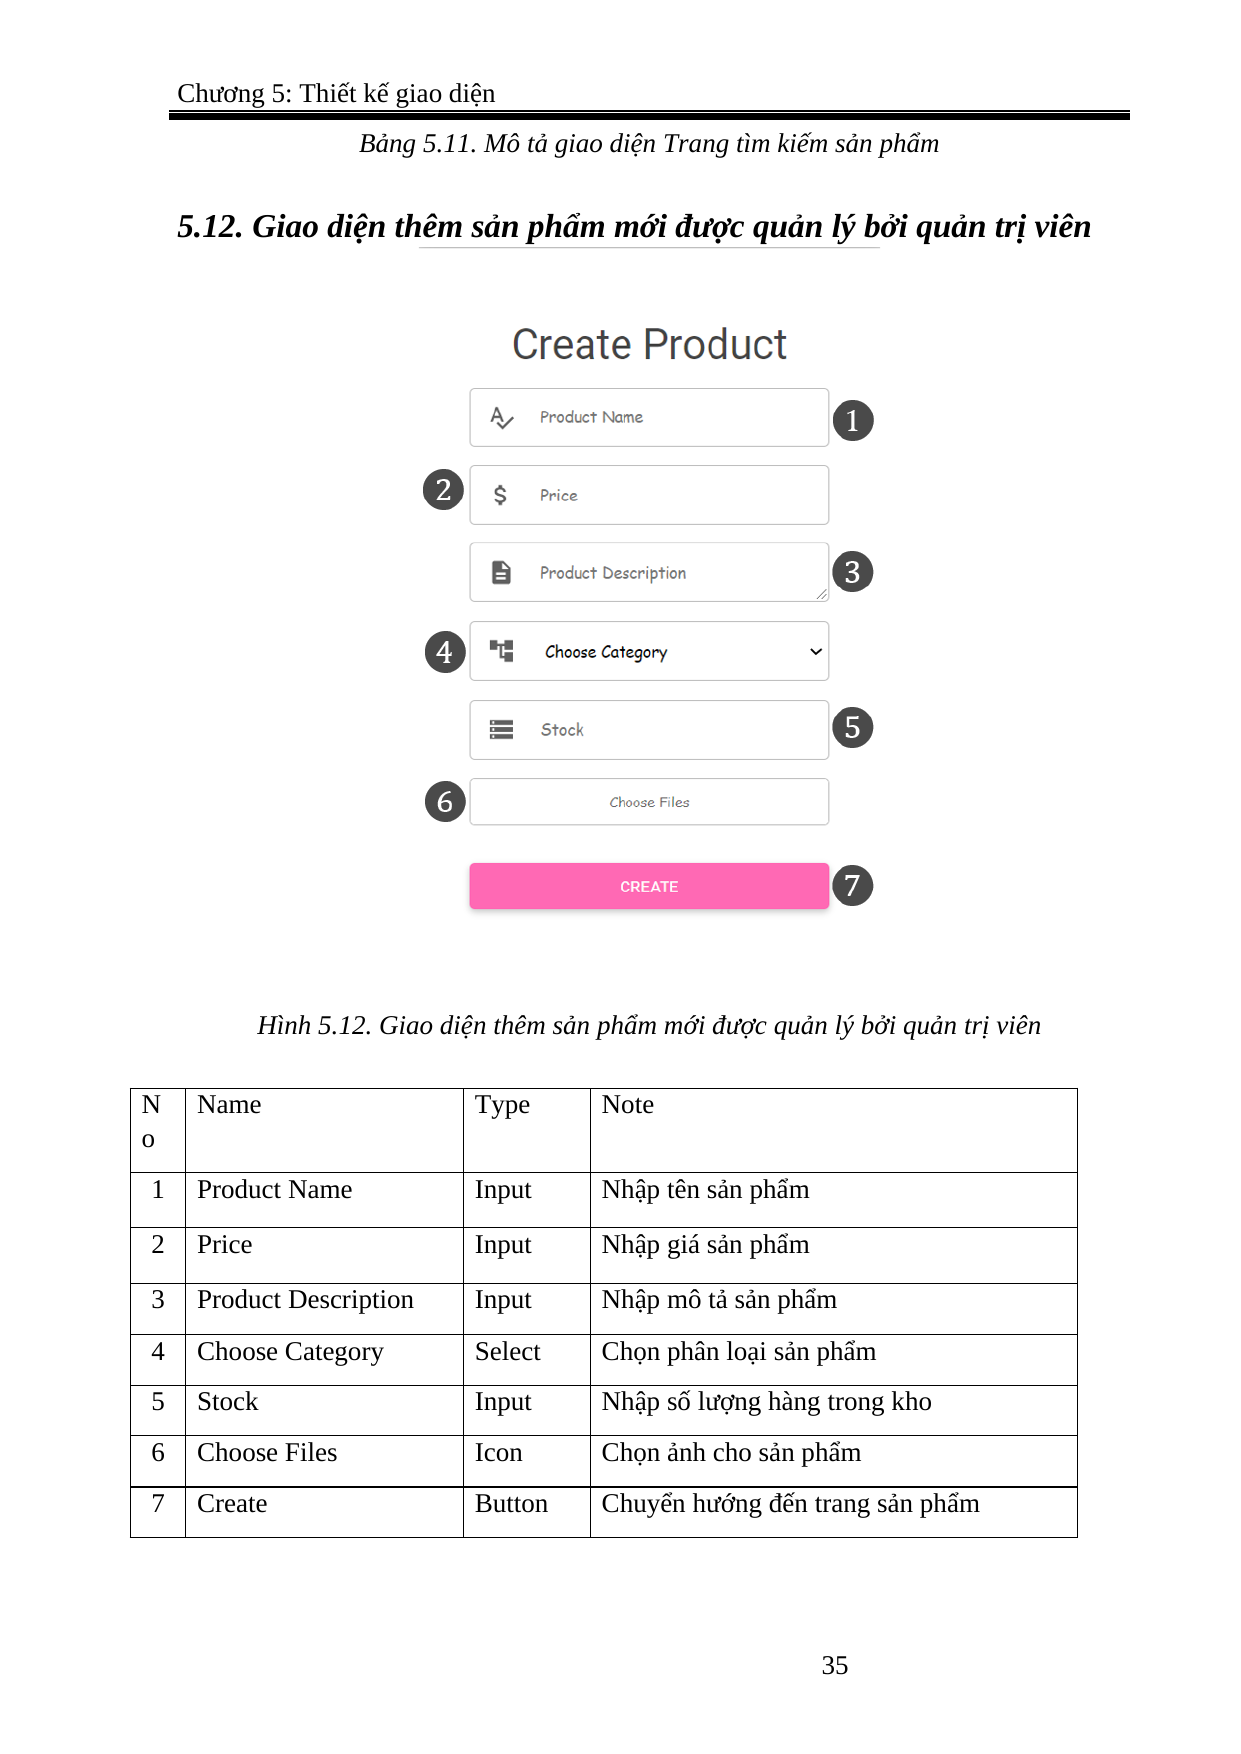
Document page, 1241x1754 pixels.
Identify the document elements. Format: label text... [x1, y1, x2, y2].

table_cell 5 [131, 1386, 185, 1435]
table_header Note [591, 1089, 1077, 1172]
table_cell Input [464, 1284, 590, 1333]
table_cell 1 [131, 1173, 185, 1227]
table_cell 2 [131, 1228, 185, 1283]
table_cell Choose Files [186, 1436, 463, 1486]
table_cell Input [464, 1386, 590, 1435]
table_cell Nhập tên sản phẩm [591, 1173, 1077, 1227]
table_header Name [186, 1089, 463, 1172]
table_cell Select [464, 1335, 590, 1384]
table_cell Choose Category [186, 1335, 463, 1384]
subtitle 5.12. Giao diện thêm sản phẩm mới được quản lý bởi quản trị viên [177, 206, 1122, 244]
table_cell Chuyển hướng đến trang sản phẩm [591, 1488, 1077, 1537]
table_cell Input [464, 1228, 590, 1283]
table_cell Product Description [186, 1284, 463, 1333]
table_cell Nhập số lượng hàng trong kho [591, 1386, 1077, 1435]
table_cell 3 [131, 1284, 185, 1333]
table_cell Nhập giá sản phẩm [591, 1228, 1077, 1283]
table_cell Product Name [186, 1173, 463, 1227]
table_cell Nhập mô tả sản phẩm [591, 1284, 1077, 1333]
table_cell Create [186, 1488, 463, 1537]
table_header Type [464, 1089, 590, 1172]
table_cell Stock [186, 1386, 463, 1435]
table_cell 7 [131, 1488, 185, 1537]
table_header No [131, 1089, 185, 1172]
subtitle Hình 5.12. Giao diện thêm sản phẩm mới được quản lý bởi quản trị viên [177, 1009, 1122, 1040]
table_cell Icon [464, 1436, 590, 1486]
subtitle Bảng 5.11. Mô tả giao diện Trang tìm kiếm sản phẩm [177, 127, 1122, 159]
table_cell Price [186, 1228, 463, 1283]
table_cell 6 [131, 1436, 185, 1486]
picture [418, 247, 880, 978]
table_cell Chọn ảnh cho sản phẩm [591, 1436, 1077, 1486]
table_cell Input [464, 1173, 590, 1227]
table_cell Button [464, 1488, 590, 1537]
table_cell Chọn phân loại sản phẩm [591, 1335, 1077, 1384]
table_cell 4 [131, 1335, 185, 1384]
